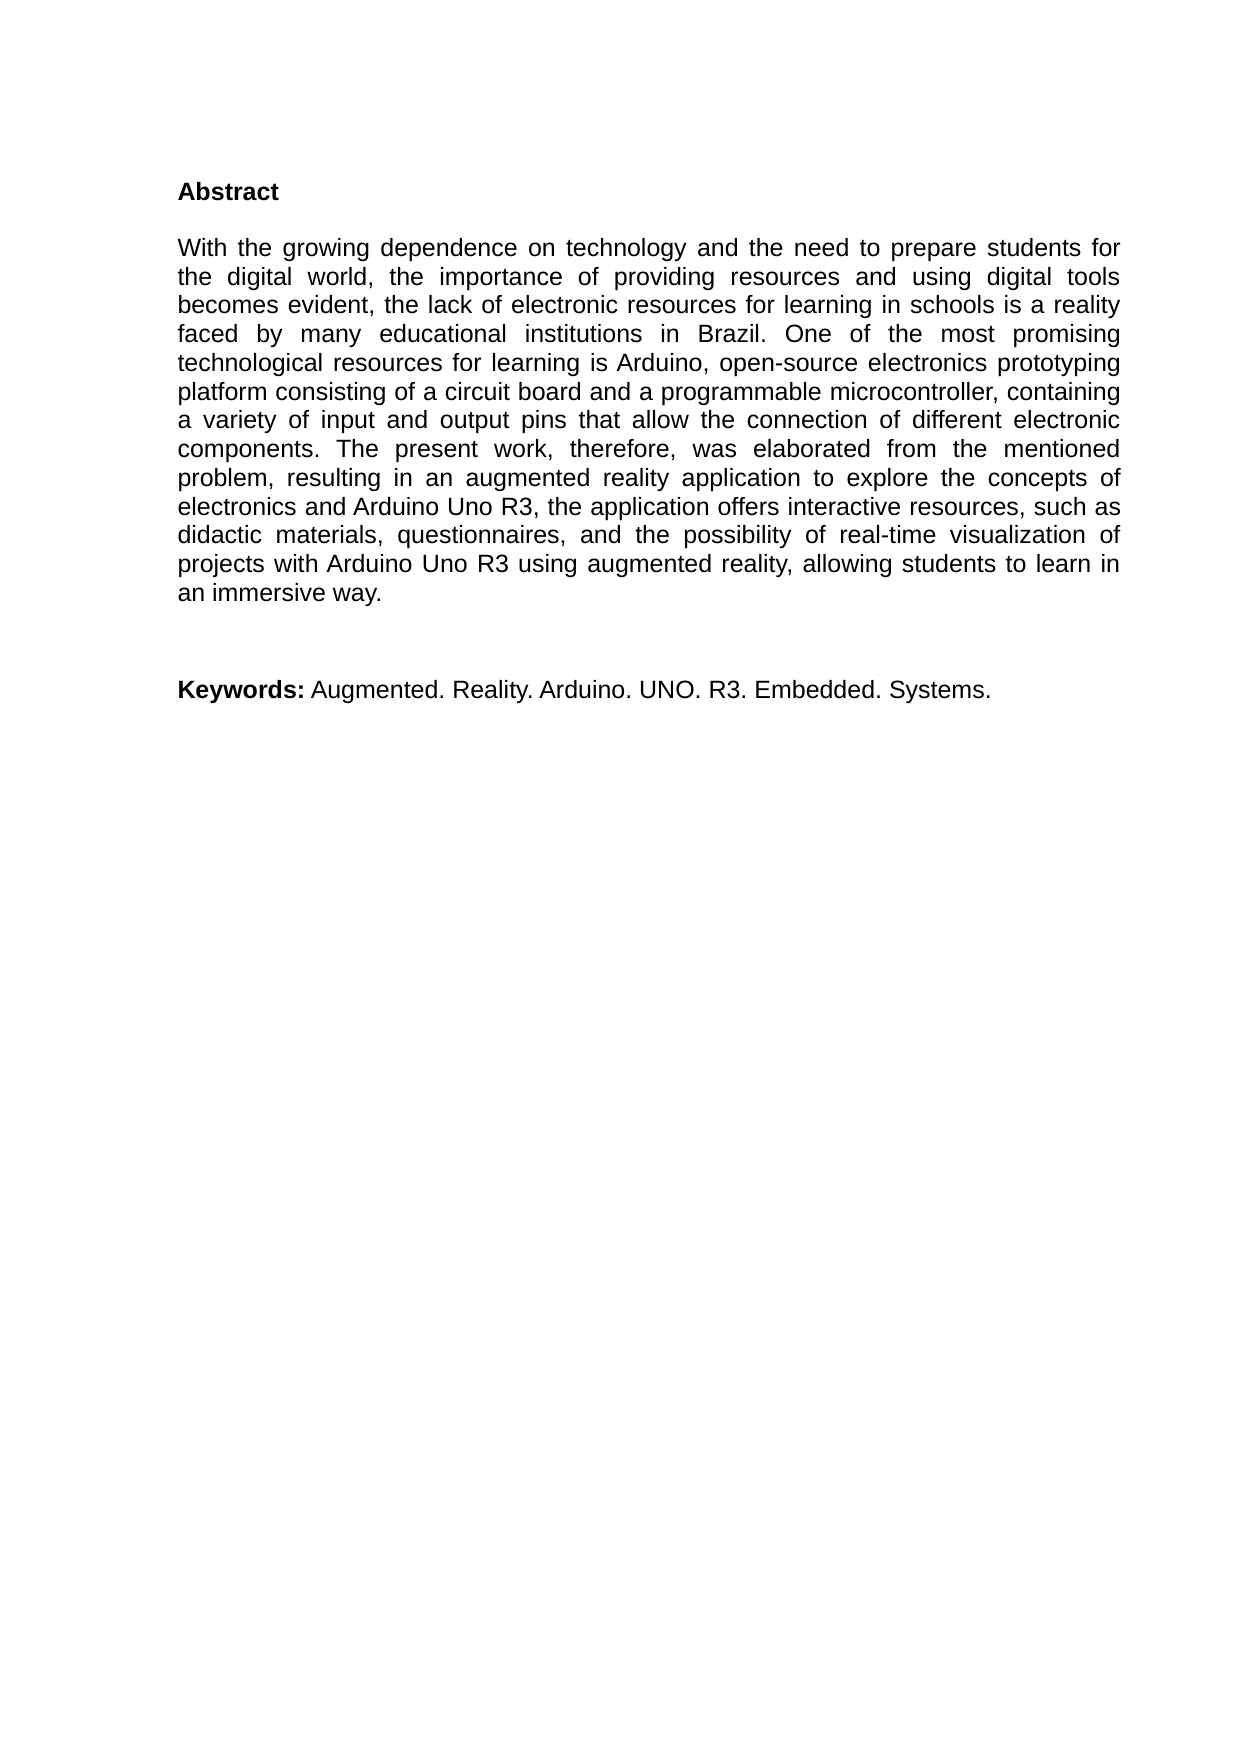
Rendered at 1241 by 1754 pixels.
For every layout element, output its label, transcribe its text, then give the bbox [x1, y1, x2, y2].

text With the growing dependence on technology and the need to prepare students for the digital world, the importance of providing resources and using digital tools becomes evident, the lack of electronic resources for learning in schools is a reality faced by many educational institutions in Brazil. One of the most promising technological resources for learning is Arduino, open-source electronics prototyping platform consisting of a circuit board and a programmable microcontroller, containing a variety of input and output pins that allow the connection of different electronic components. The present work, therefore, was elaborated from the mentioned problem, resulting in an augmented reality application to explore the concepts of electronics and Arduino Uno R3, the application offers interactive resources, such as didactic materials, questionnaires, and the possibility of real-time visualization of projects with Arduino Uno R3 using augmented reality, allowing students to learn in an immersive way. [177, 233, 1122, 607]
text Abstract [177, 177, 1122, 206]
text Keywords: Augmented. Reality. Arduino. UNO. R3. Embedded. Systems. [177, 675, 1122, 703]
